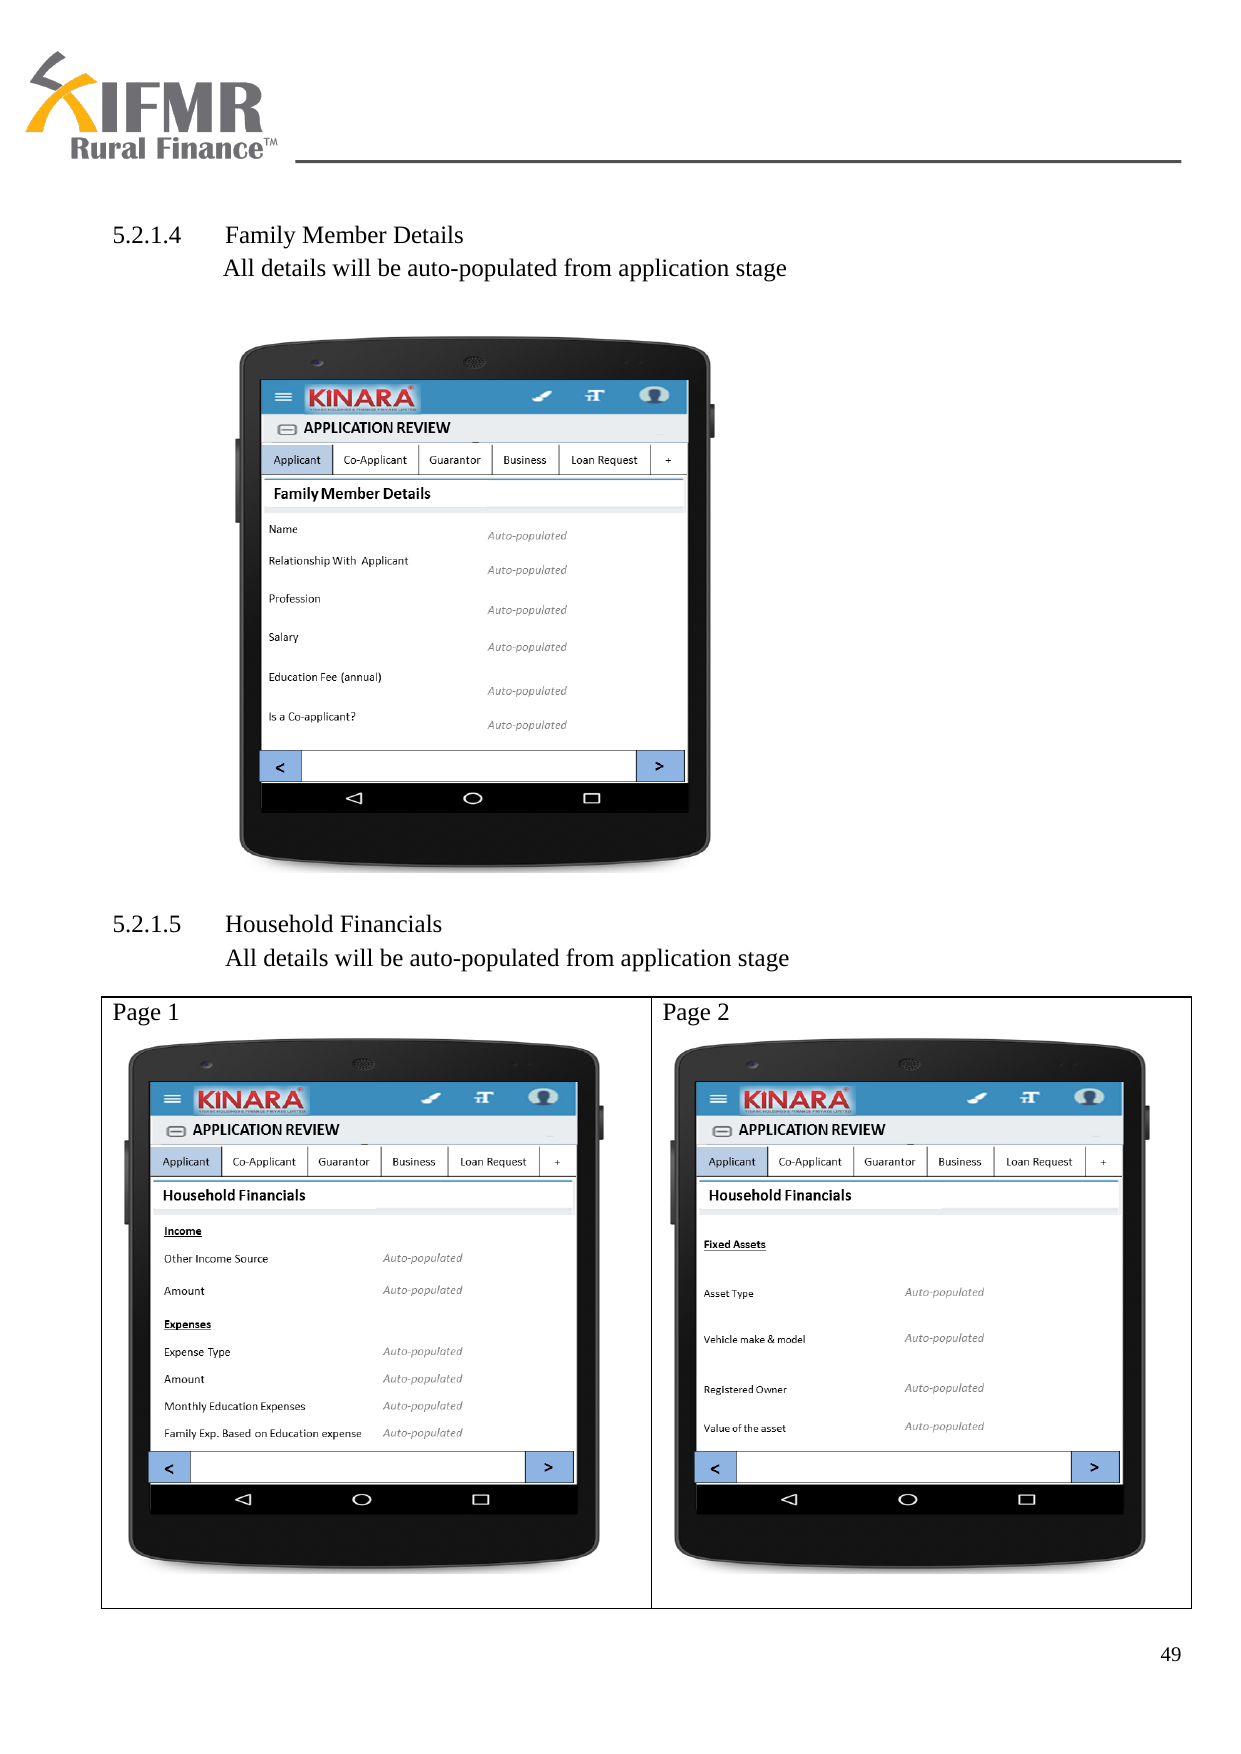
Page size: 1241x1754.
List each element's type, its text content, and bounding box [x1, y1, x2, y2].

picture [225, 324, 731, 873]
list Family Member Details [112, 220, 1181, 249]
picture [662, 1026, 1155, 1574]
list All details will be auto-populated from application stage [223, 253, 1181, 282]
picture [18, 45, 284, 166]
list All details will be auto-populated from application stage [225, 943, 1181, 971]
picture [112, 1026, 614, 1574]
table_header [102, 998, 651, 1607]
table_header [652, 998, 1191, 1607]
list Household Financials [112, 909, 1181, 938]
